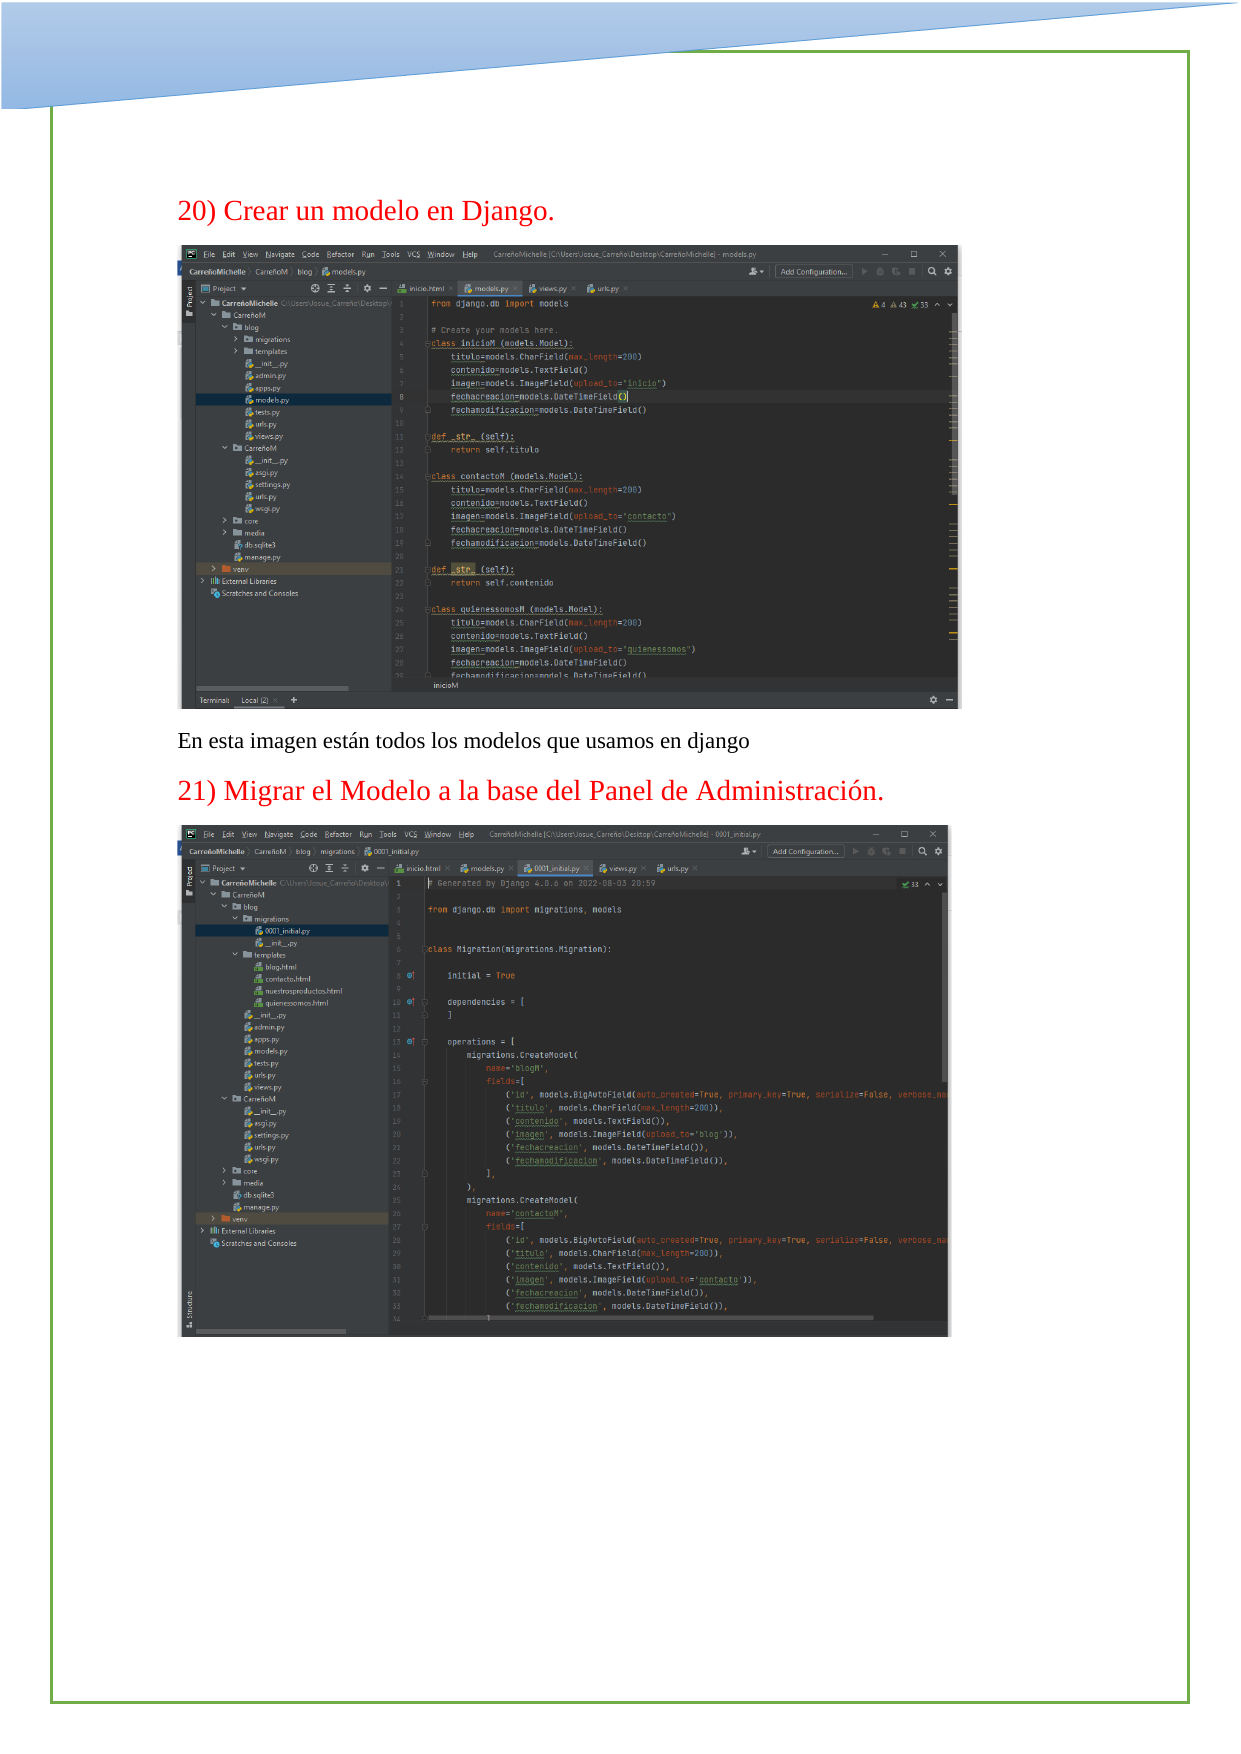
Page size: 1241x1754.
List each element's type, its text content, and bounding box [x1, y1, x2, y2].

picture [177, 825, 952, 1337]
picture [177, 245, 962, 709]
text 20) Crear un modelo en Django. [177, 193, 1063, 226]
picture [0, 2, 1238, 109]
text 21) Migrar el Modelo a la base del Panel de Administración. [177, 773, 1063, 806]
text En esta imagen están todos los modelos que usamos en django [177, 728, 1063, 754]
